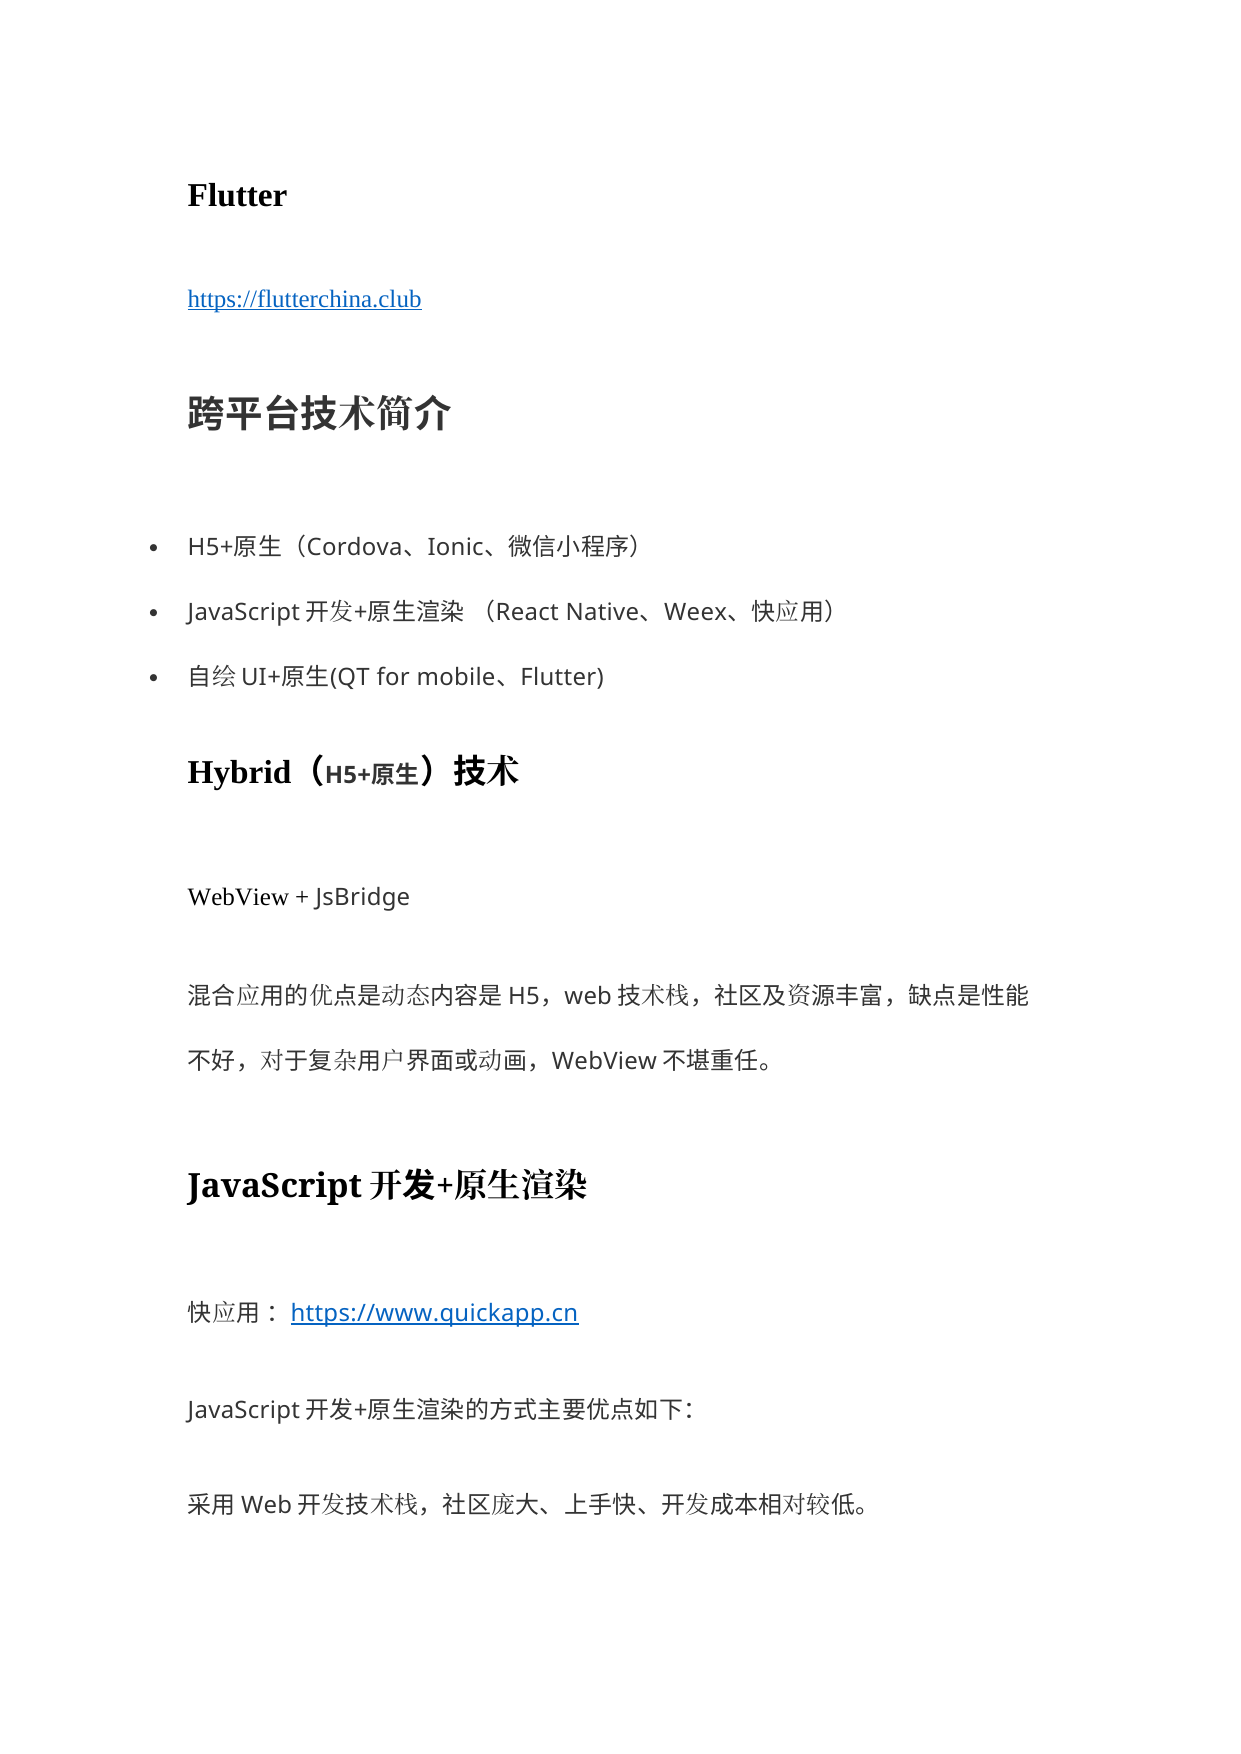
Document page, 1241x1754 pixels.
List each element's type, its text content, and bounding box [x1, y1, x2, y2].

text https://flutterchina.club [187, 282, 1053, 314]
list 自绘UI+原生(QT for mobile、Flutter) [150, 643, 1053, 708]
subtitle Hybrid（H5+原生）技术 [187, 737, 1053, 802]
text 采用Web开发技术栈，社区庞大、上手快、开发成本相对较低。 [187, 1470, 1053, 1535]
text 快应用 ：https://www.quickapp.cn [187, 1278, 1053, 1343]
text 混合应用的优点是动态内容是H5，web技术栈，社区及资源丰富，缺点是性能不好，对于复杂用户界面或动画，WebView不堪重任。 [187, 961, 1053, 1091]
list H5+原生（Cordova、Ionic、微信小程序） [150, 513, 1053, 578]
subtitle 跨平台技术简介 [187, 379, 1053, 444]
subtitle JavaScript开发+原生渲染 [187, 1151, 1053, 1216]
subtitle Flutter [187, 162, 1053, 227]
text JavaScript开发+原生渲染的方式主要优点如下： [187, 1376, 1053, 1441]
text WebView + JsBridge [187, 864, 1053, 929]
list JavaScript开发+原生渲染 （React Native、Weex、快应用） [150, 578, 1053, 643]
